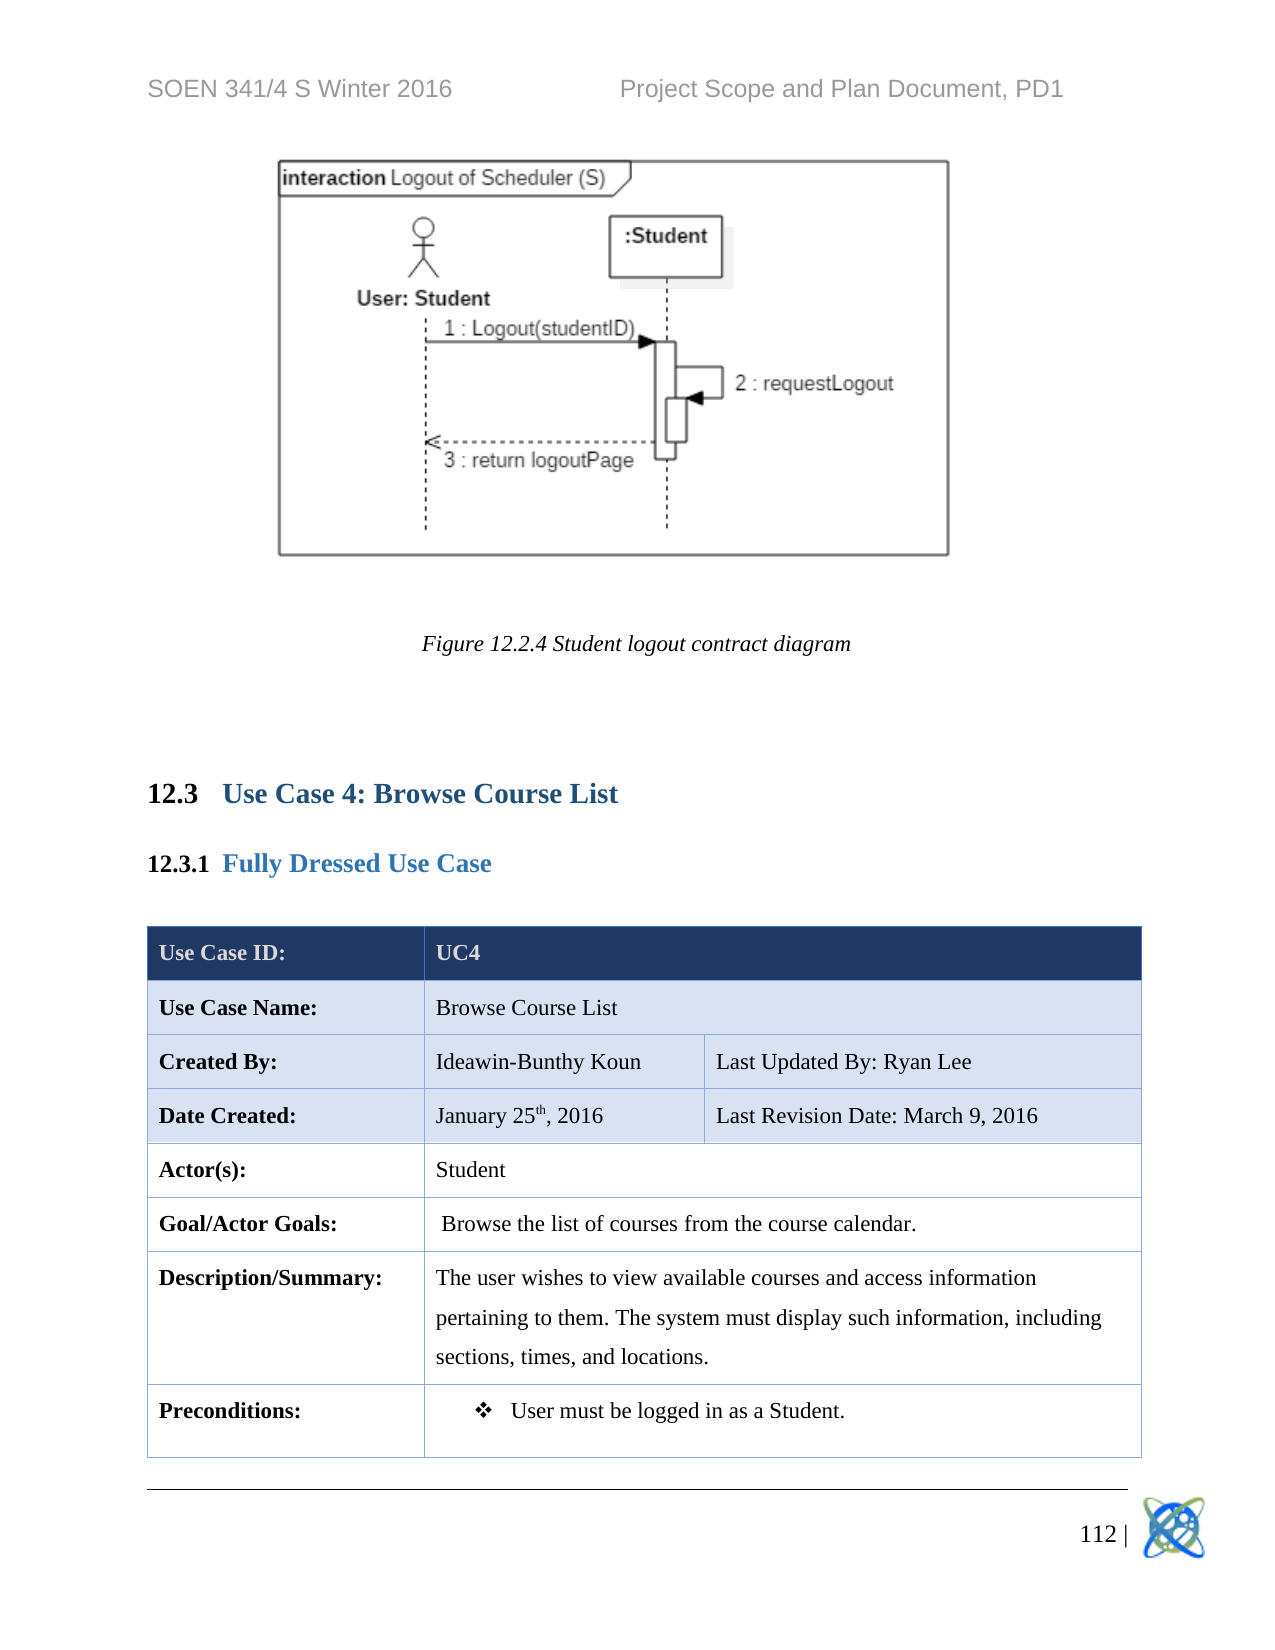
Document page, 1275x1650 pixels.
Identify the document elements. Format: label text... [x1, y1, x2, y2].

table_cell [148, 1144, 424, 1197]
text Fully Dressed Use Case [147, 847, 1128, 878]
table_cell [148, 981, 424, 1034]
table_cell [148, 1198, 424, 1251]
picture [265, 147, 1011, 618]
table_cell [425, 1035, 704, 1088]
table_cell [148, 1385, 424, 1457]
text Figure 12.2.4 Student logout contract diagram [147, 630, 1128, 656]
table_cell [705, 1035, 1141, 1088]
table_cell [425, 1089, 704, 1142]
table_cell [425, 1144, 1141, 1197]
picture [1123, 1490, 1224, 1566]
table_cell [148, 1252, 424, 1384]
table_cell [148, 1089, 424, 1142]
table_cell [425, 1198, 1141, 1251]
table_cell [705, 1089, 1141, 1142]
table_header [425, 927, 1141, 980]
text Use Case 4: Browse Course List [147, 776, 1128, 810]
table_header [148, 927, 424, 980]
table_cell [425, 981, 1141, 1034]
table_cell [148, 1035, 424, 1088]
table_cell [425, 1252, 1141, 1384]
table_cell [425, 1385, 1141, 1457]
